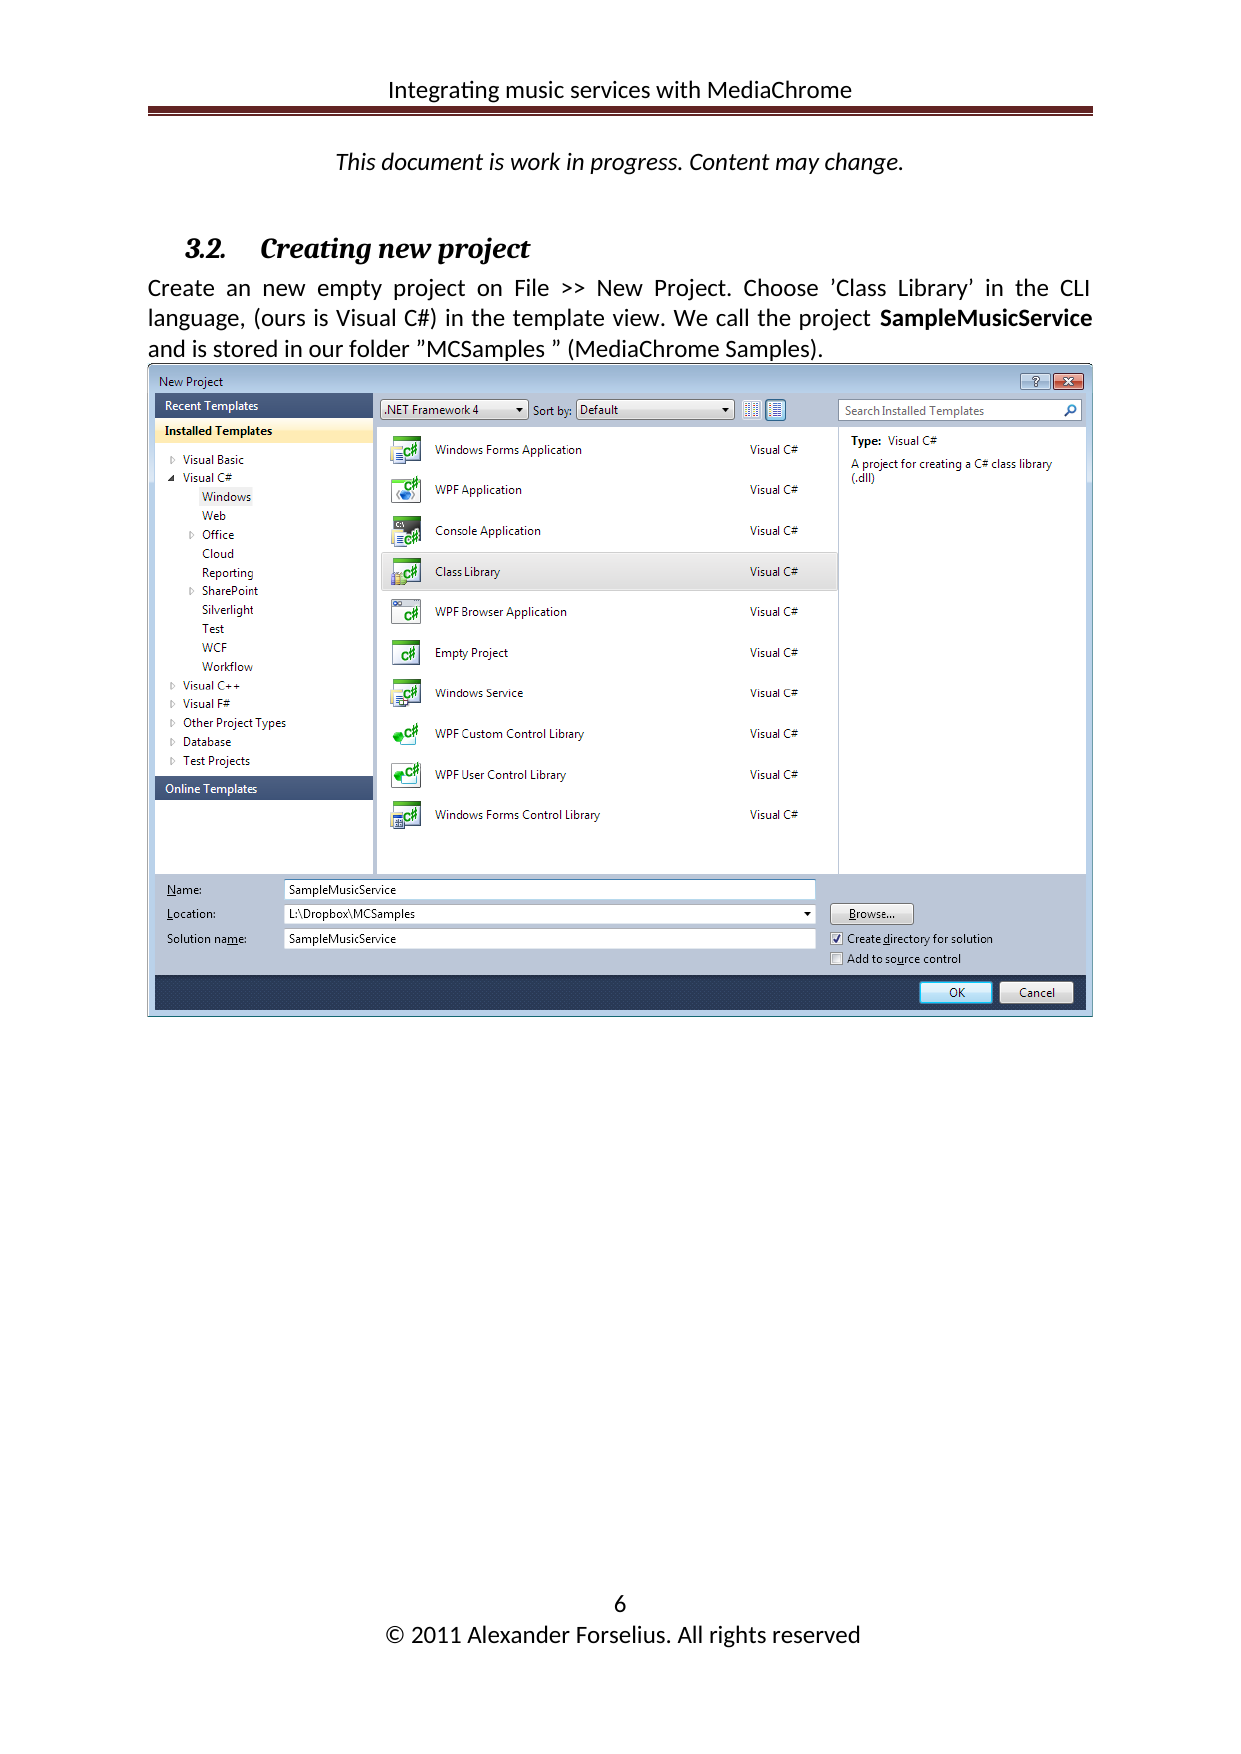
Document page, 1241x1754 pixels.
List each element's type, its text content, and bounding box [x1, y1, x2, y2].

picture [147, 363, 1093, 1017]
subtitle Creating new project [185, 232, 1093, 266]
text Create an new empty project on File >> New Project. Choose ’Class Library’ in the CLI language, (ours is Visual C#) in the template view. We call the project SampleMusicService and is stored in our folder ”MCSamples ” (MediaChrome Samples). [148, 272, 1093, 363]
